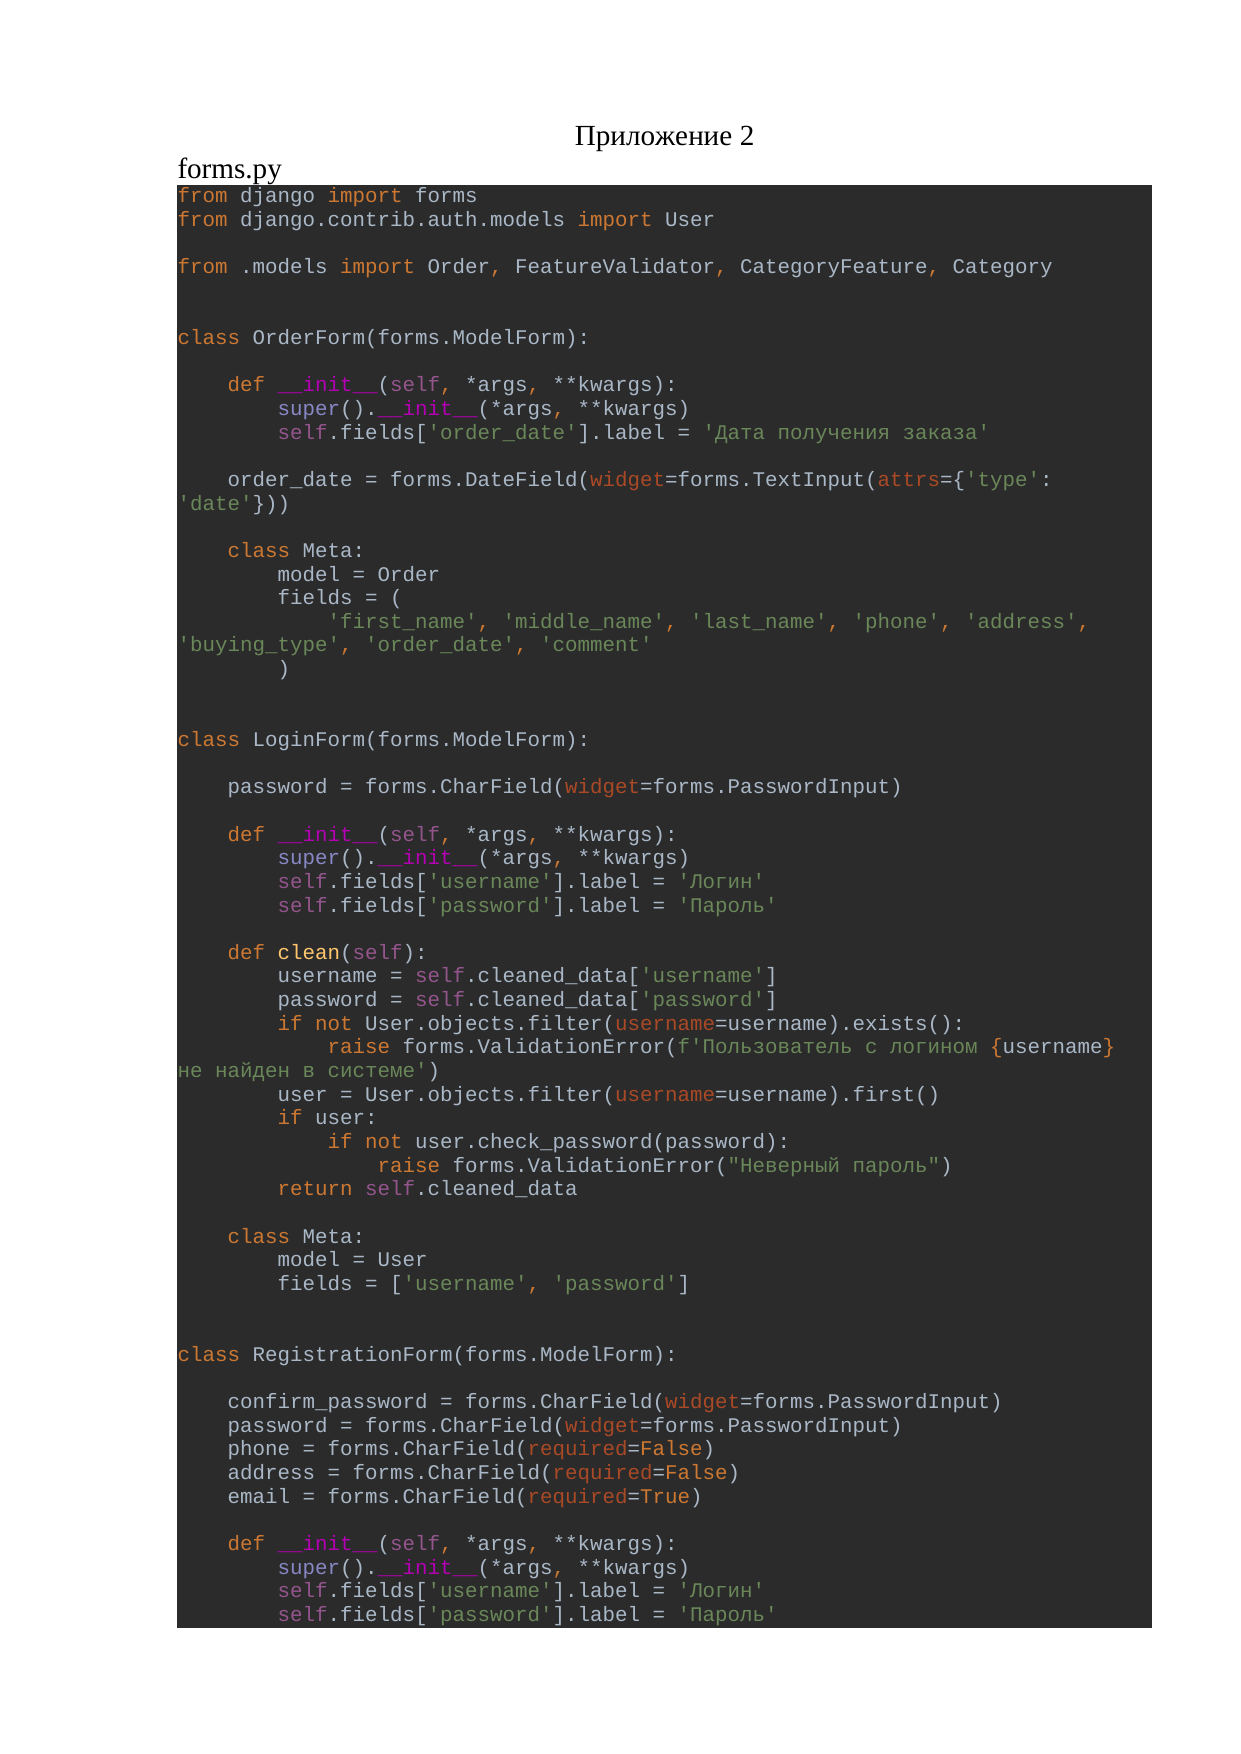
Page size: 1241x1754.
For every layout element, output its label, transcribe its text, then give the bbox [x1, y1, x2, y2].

text Приложение 2 [177, 118, 1152, 152]
text forms.py [177, 152, 1152, 185]
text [177, 185, 1152, 1628]
